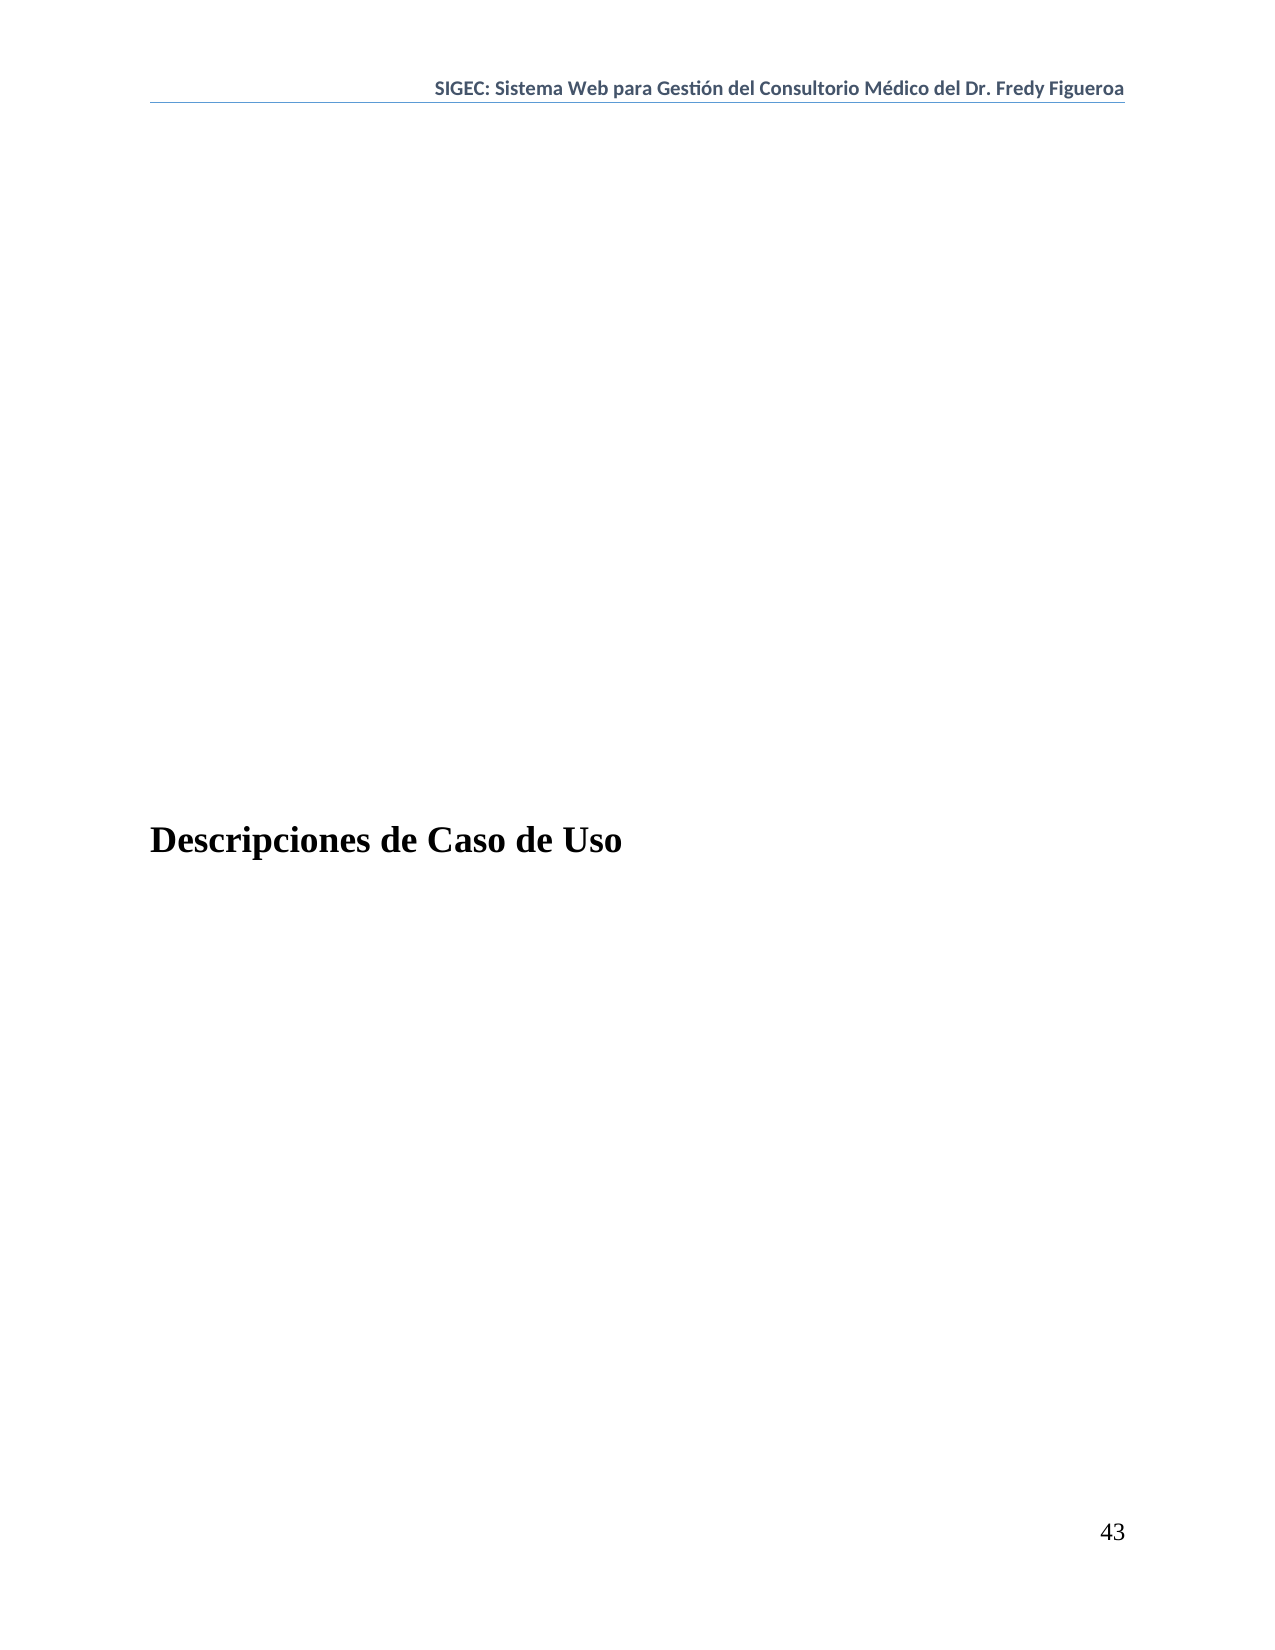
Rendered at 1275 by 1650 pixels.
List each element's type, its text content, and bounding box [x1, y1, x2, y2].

subtitle Descripciones de Caso de Uso [150, 818, 1125, 861]
